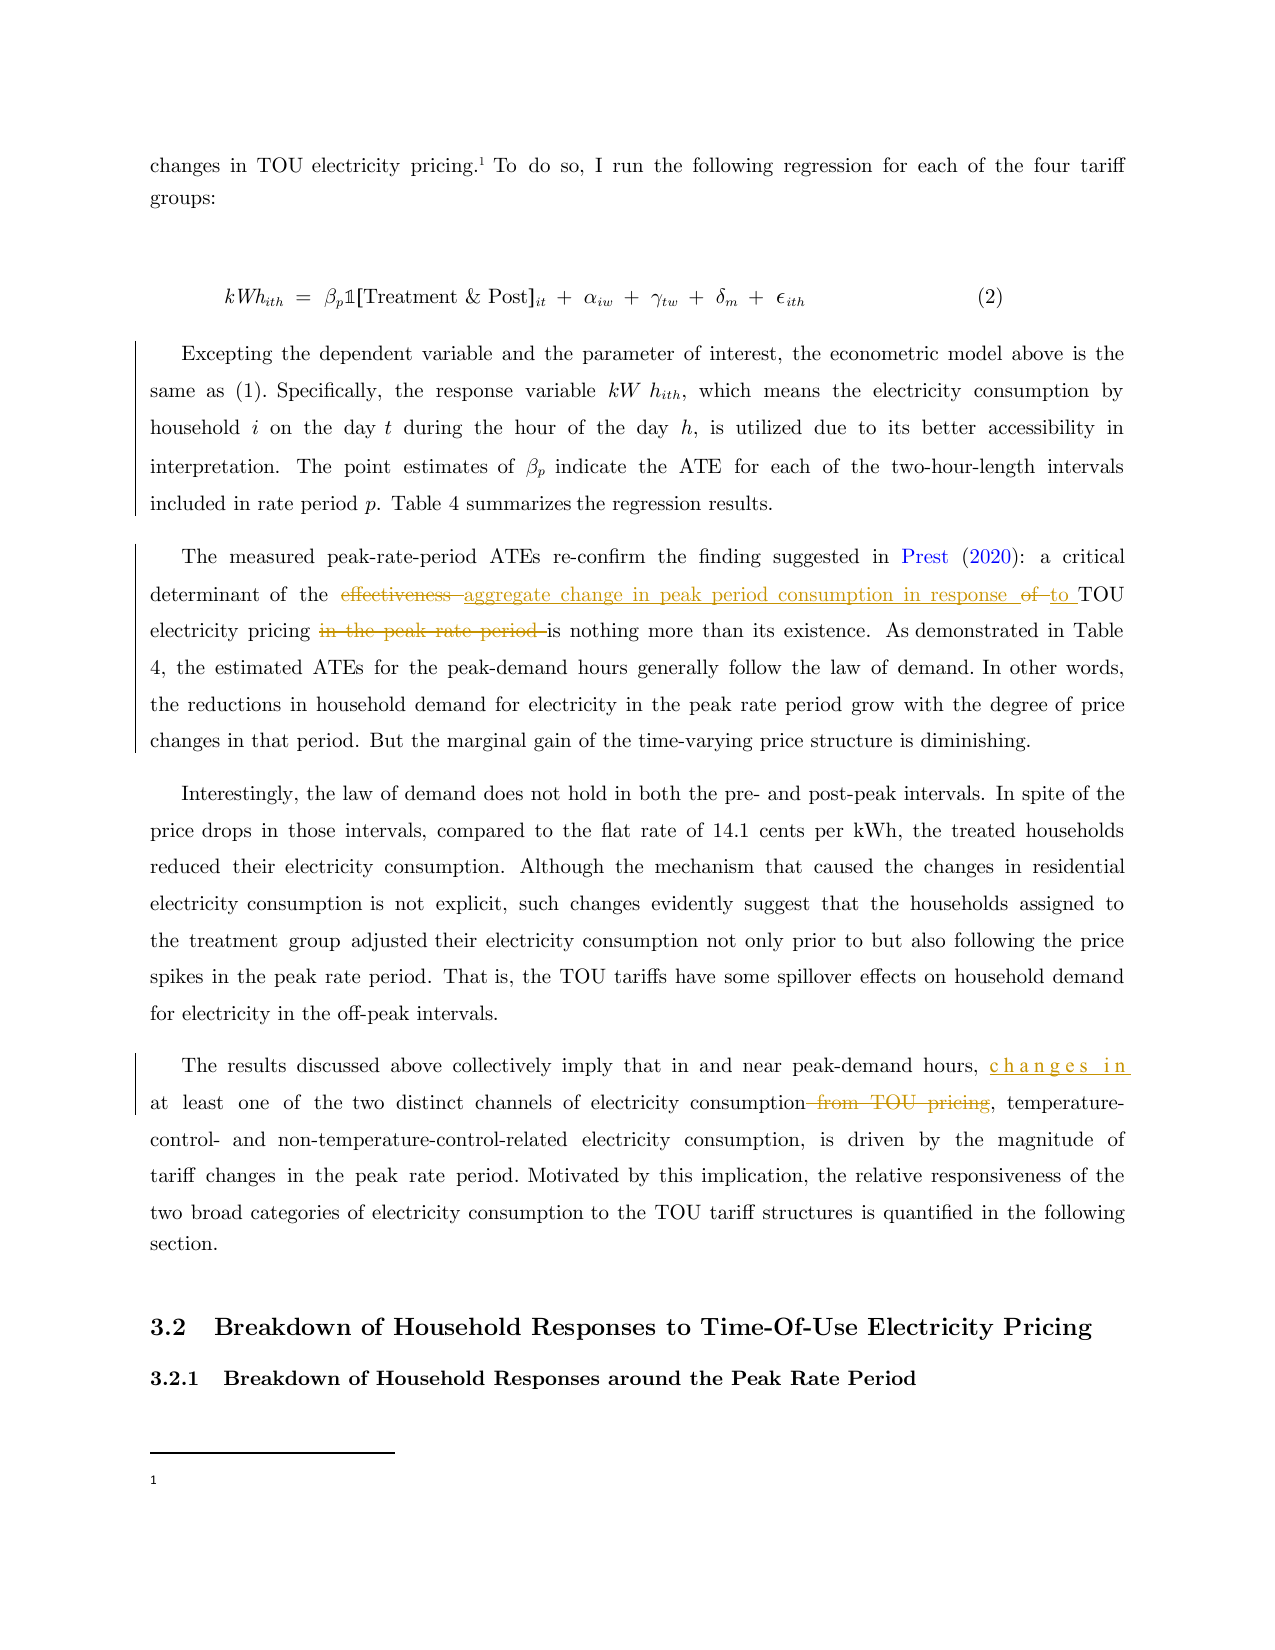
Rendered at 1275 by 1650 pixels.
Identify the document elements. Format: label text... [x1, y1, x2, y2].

text 3.2 Breakdown of Household Responses to Time-Of-Use Electricity Pricing [150, 1314, 1125, 1340]
text Interestingly, the law of demand does not hold in both the pre- and post-peak intervals. In spite of the price drops in those intervals, compared to the ﬂat rate of 14.1 cents per kWh, the treated households reduced their electricity consumption. Although the mechanism that caused the changes in residential electricity consumption is not explicit, such changes evidently suggest that the households assigned to the treatment group adjusted their electricity consumption not only prior to but also following the price spikes in the peak rate period. That is, the TOU tariﬀs have some spillover eﬀects on household demand for electricity in the oﬀ-peak intervals. [150, 781, 1125, 1026]
text 3.2.1 Breakdown of Household Responses around the Peak Rate Period [150, 1368, 1125, 1390]
text kWhith = βp1[Treatment & Post]it + αiw + γtw + δm + ꢀith (2) [150, 241, 1125, 319]
text Excepting the dependent variable and the parameter of interest, the econometric model above is the same as (1). Speciﬁcally, the response variable kW hith, which means the electricity consumption by household i on the day t during the hour of the day h, is utilized due to its better accessibility in interpretation. The point estimates of βp indicate the ATE for each of the two-hour-length intervals included in rate period p. Table 4 summarizes the regression results. [150, 341, 1125, 516]
text The results discussed above collectively imply that in and near peak-demand hours, at least one of the two distinct channels of electricity consumption, temperature-control- and non-temperature-control-related electricity consumption, is driven by the magnitude of tariﬀ changes in the peak rate period. Motivated by this implication, the relative responsiveness of the two broad categories of electricity consumption to the TOU tariﬀ structures is quantiﬁed in the following section. [150, 1053, 1125, 1256]
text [150, 150, 1125, 209]
text The measured peak-rate-period ATEs re-conﬁrm the ﬁnding suggested in Prest (2020): a critical determinant of the TOU electricity pricing is nothing more than its existence. As demonstrated in Table 4, the estimated ATEs for the peak-demand hours generally follow the law of demand. In other words, the reductions in household demand for electricity in the peak rate period grow with the degree of price changes in that period. But the marginal gain of the time-varying price structure is diminishing. [150, 544, 1125, 753]
